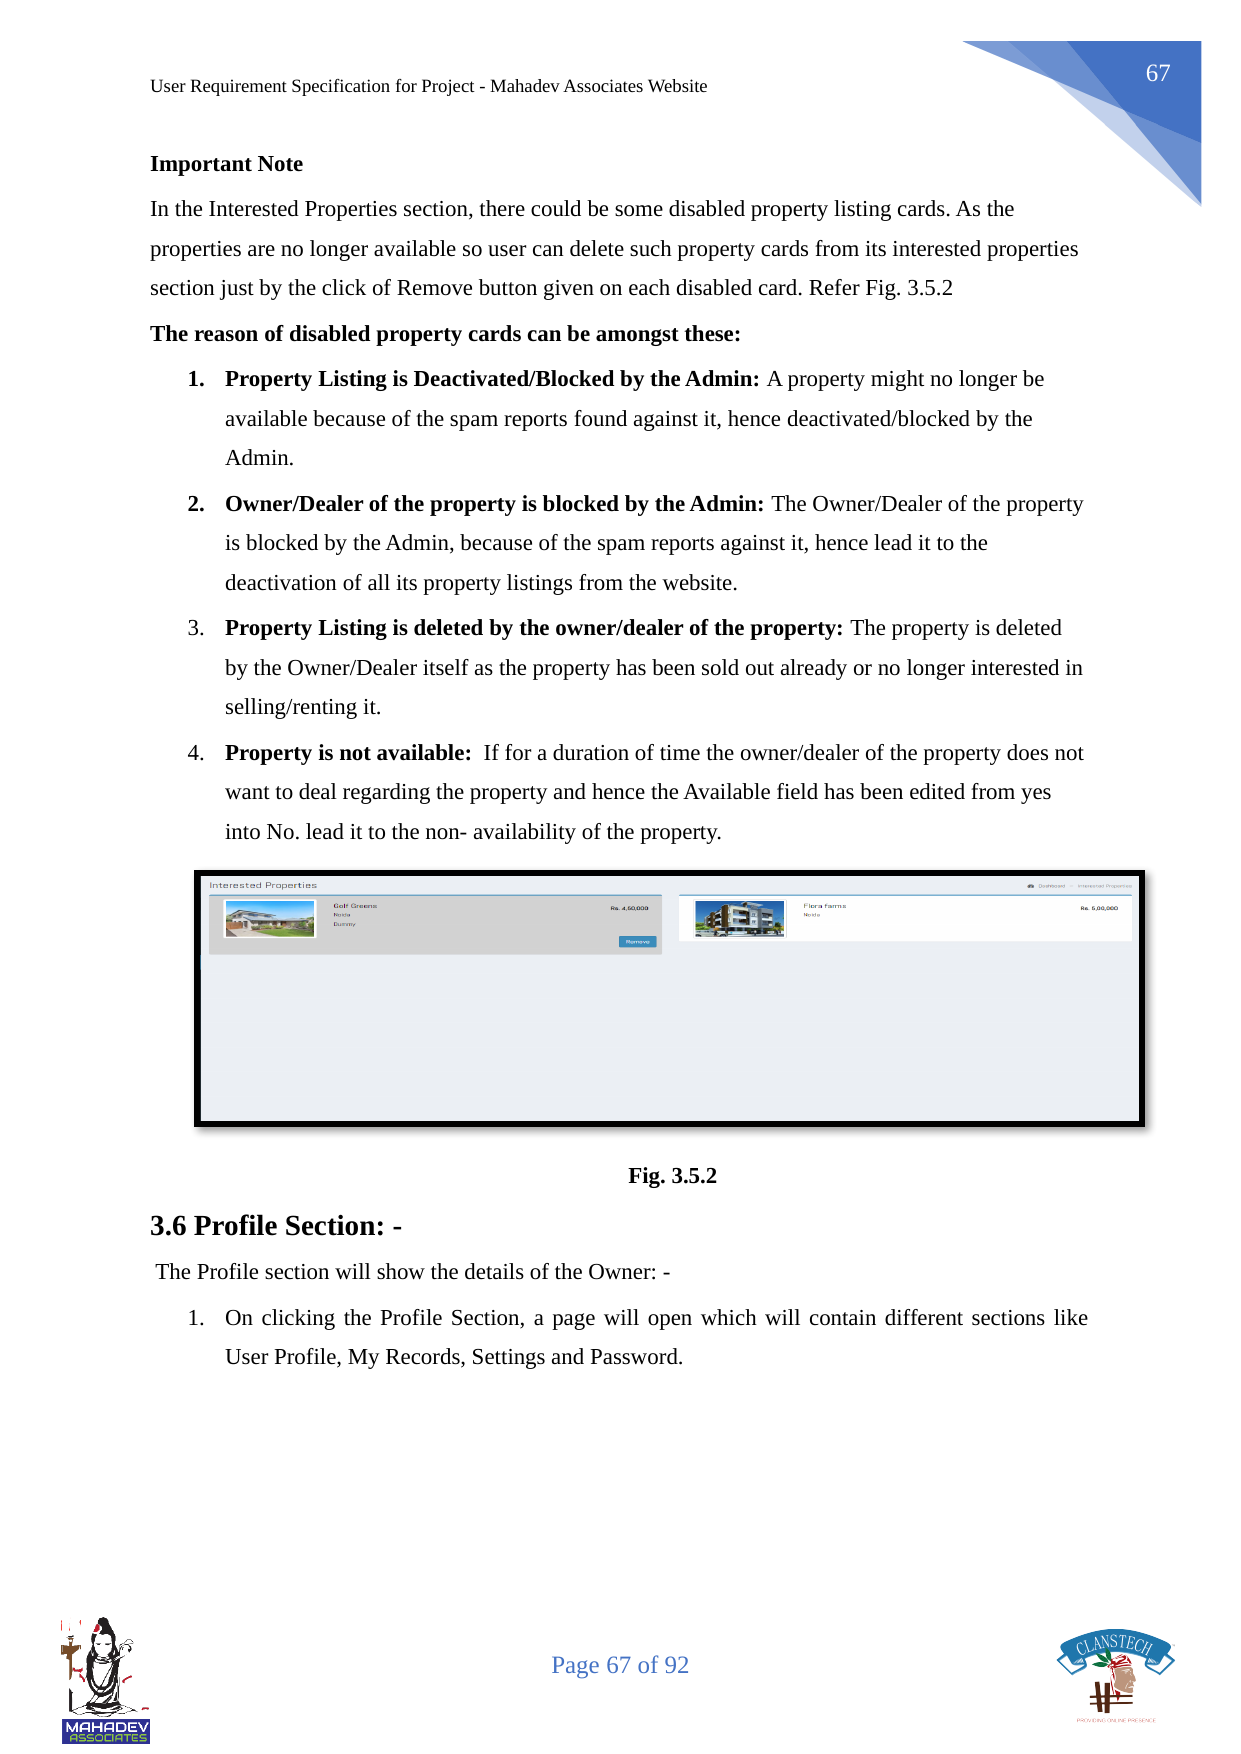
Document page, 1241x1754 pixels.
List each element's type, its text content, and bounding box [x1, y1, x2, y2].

text In the Interested Properties section, there could be some disabled property listing cards. As the properties are no longer available so user can delete such property cards from its interested properties section just by the click of Remove button given on each disabled card. Refer Fig. 3.5.2 [150, 196, 1090, 301]
text The Profile section will show the details of the Owner: - [150, 1258, 1090, 1284]
text Fig. 3.5.2 [187, 1162, 1090, 1188]
list Owner/Dealer of the property is blocked by the Admin: The Owner/Dealer of the property is blocked by the Admin, because of the spam reports against it, hence lead it to the deactivation of all its property listings from the website. [187, 490, 1090, 595]
list Property Listing is Deactivated/Blocked by the Admin: A property might no longer be available because of the spam reports found against it, hence deactivated/blocked by the Admin. [187, 366, 1090, 471]
picture [200, 876, 1139, 1121]
text 3.6 Profile Section: - [150, 1208, 1090, 1241]
picture [1056, 1629, 1175, 1724]
text Important Note [150, 150, 1090, 176]
picture [962, 41, 1202, 207]
picture [60, 1601, 150, 1744]
text The reason of disabled property cards can be amongst these: [150, 320, 1090, 346]
list Property Listing is deleted by the owner/dealer of the property: The property is deleted by the Owner/Dealer itself as the property has been sold out already or no longer interested in selling/renting it. [187, 614, 1090, 720]
list On clicking the Profile Section, a page will open which will contain different sections like User Profile, My Records, Settings and Password. [187, 1303, 1090, 1369]
list Property is not available: If for a duration of time the owner/dealer of the property does not want to deal regarding the property and hence the Available field has been edited from yes into No. lead it to the non- availability of the property. [187, 739, 1090, 844]
